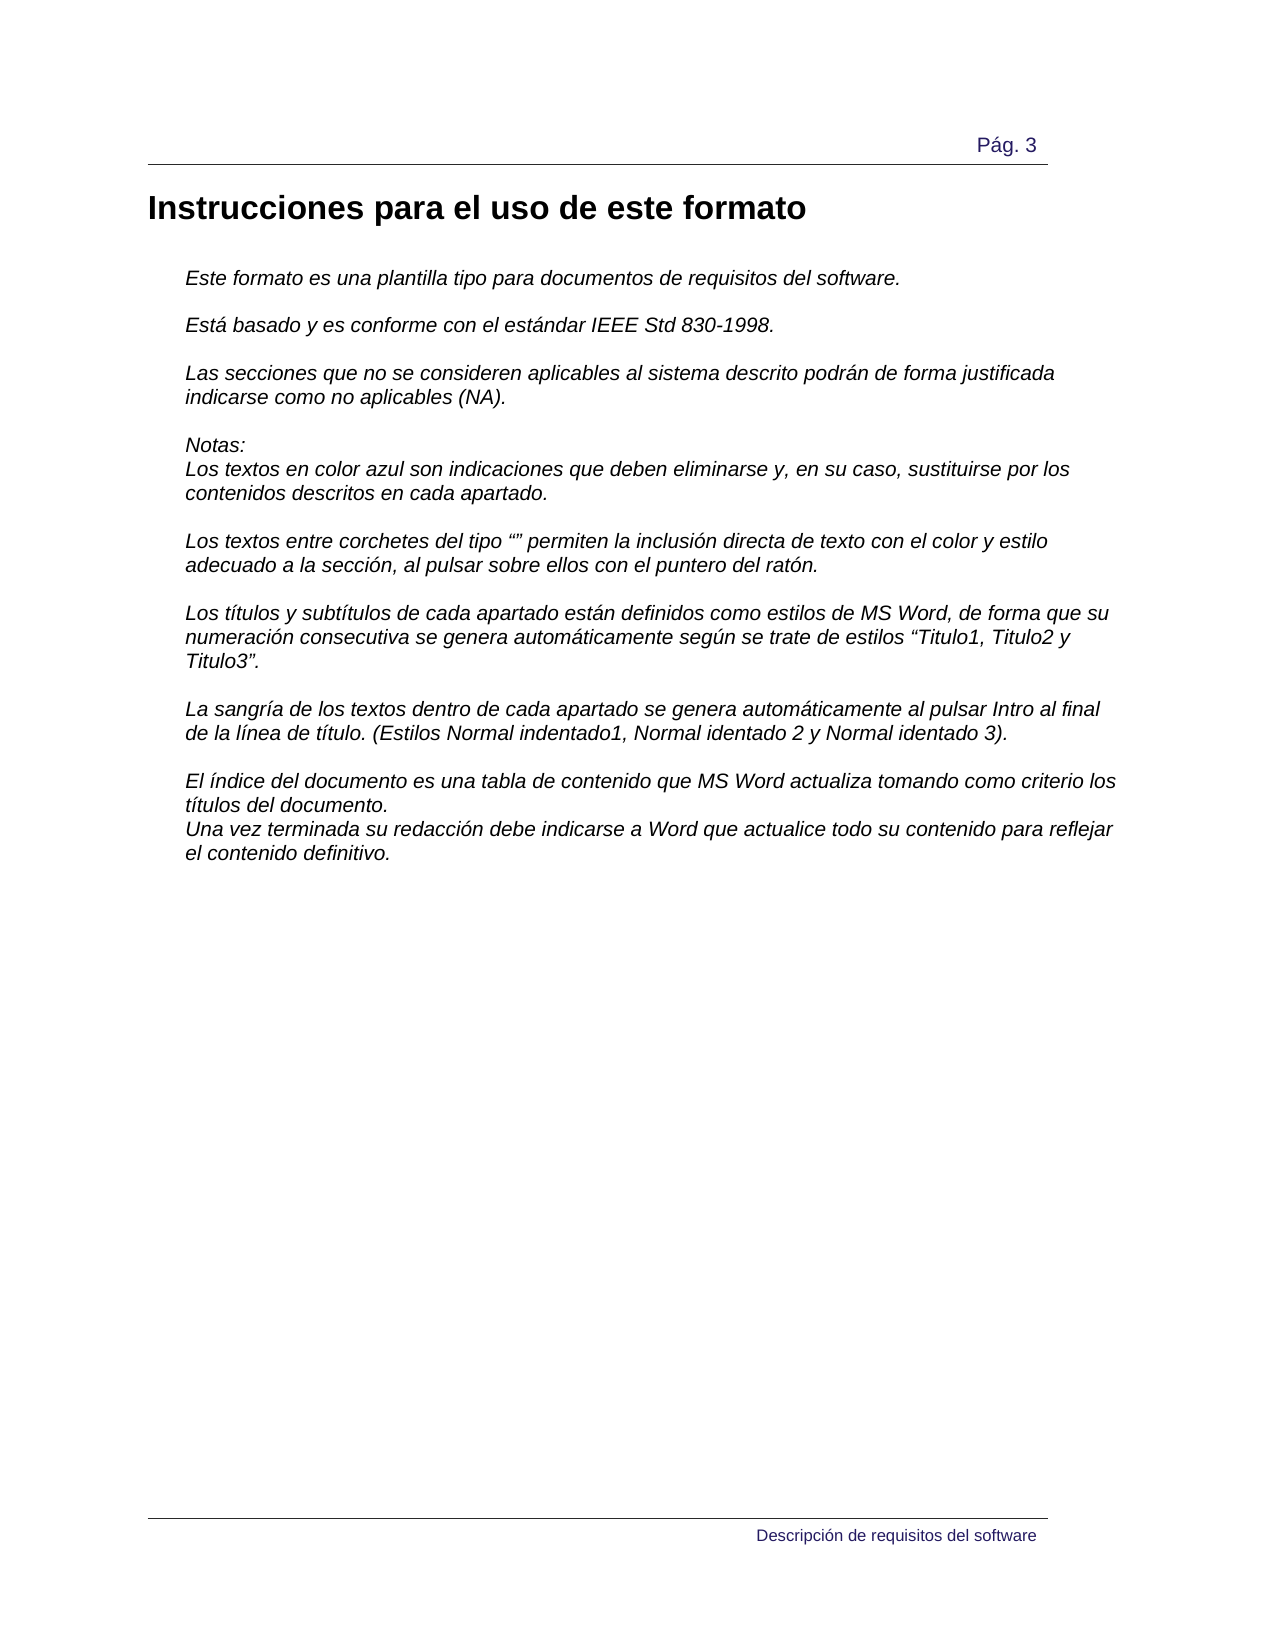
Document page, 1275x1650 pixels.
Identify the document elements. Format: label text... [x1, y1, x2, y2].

text Instrucciones para el uso de este formato [148, 188, 1127, 227]
text Está basado y es conforme con el estándar IEEE Std 830-1998. [185, 313, 1127, 337]
text La sangría de los textos dentro de cada apartado se genera automáticamente al pulsar Intro al final de la línea de título. (Estilos Normal indentado1, Normal identado 2 y Normal identado 3). [185, 697, 1127, 744]
text Los títulos y subtítulos de cada apartado están definidos como estilos de MS Word, de forma que su numeración consecutiva se genera automáticamente según se trate de estilos “Titulo1, Titulo2 y Titulo3”. [185, 601, 1127, 673]
text Los textos en color azul son indicaciones que deben eliminarse y, en su caso, sustituirse por los contenidos descritos en cada apartado. [185, 457, 1127, 505]
text Este formato es una plantilla tipo para documentos de requisitos del software. [185, 265, 1127, 289]
text Una vez terminada su redacción debe indicarse a Word que actualice todo su contenido para reflejar el contenido definitivo. [185, 816, 1127, 864]
text Las secciones que no se consideren aplicables al sistema descrito podrán de forma justificada indicarse como no aplicables (NA). [185, 361, 1127, 409]
text El índice del documento es una tabla de contenido que MS Word actualiza tomando como criterio los títulos del documento. [185, 768, 1127, 816]
text Notas: [185, 433, 1127, 457]
text Los textos entre corchetes del tipo “” permiten la inclusión directa de texto con el color y estilo adecuado a la sección, al pulsar sobre ellos con el puntero del ratón. [185, 529, 1127, 577]
